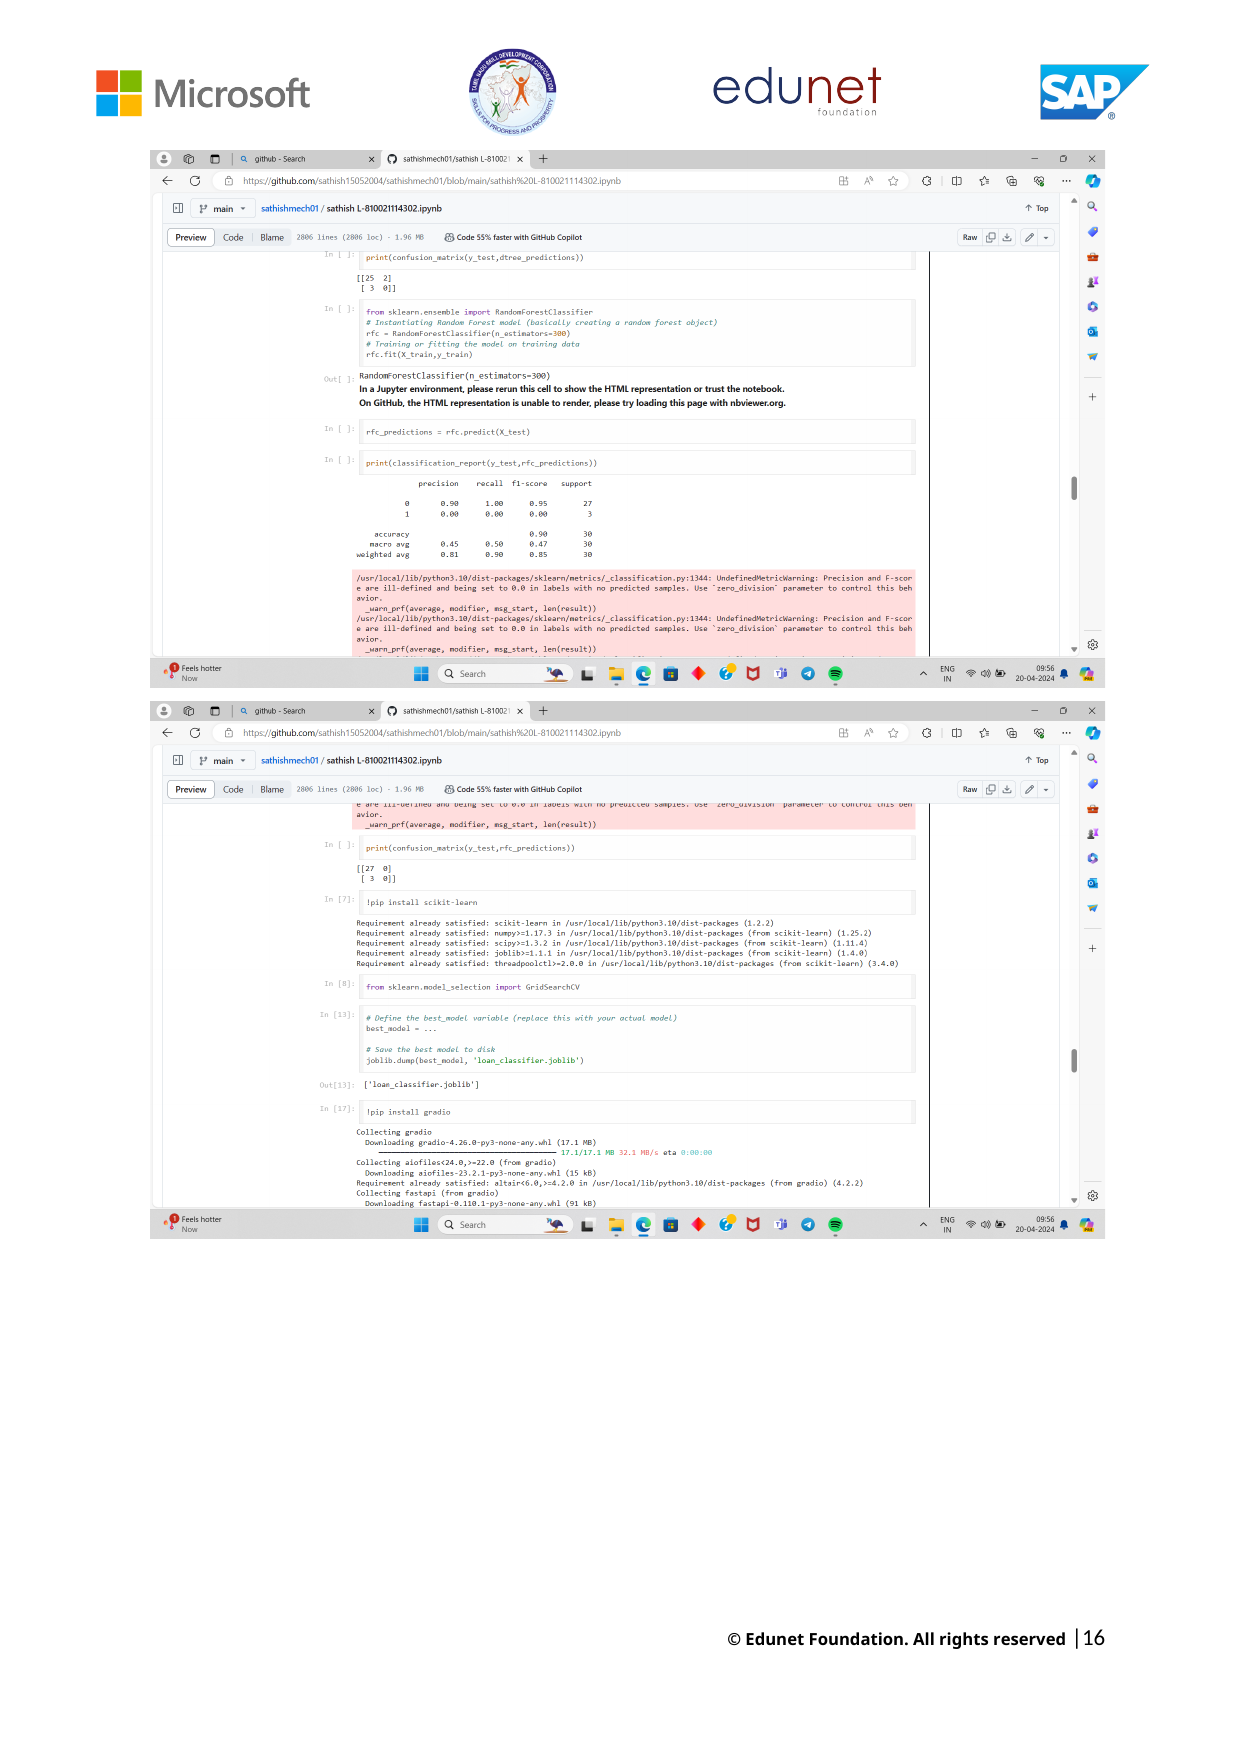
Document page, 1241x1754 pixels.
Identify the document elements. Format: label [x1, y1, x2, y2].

picture [150, 701, 1106, 1239]
picture [150, 150, 1106, 688]
picture [466, 45, 558, 137]
picture [706, 60, 889, 122]
picture [91, 65, 316, 121]
picture [1039, 63, 1151, 121]
